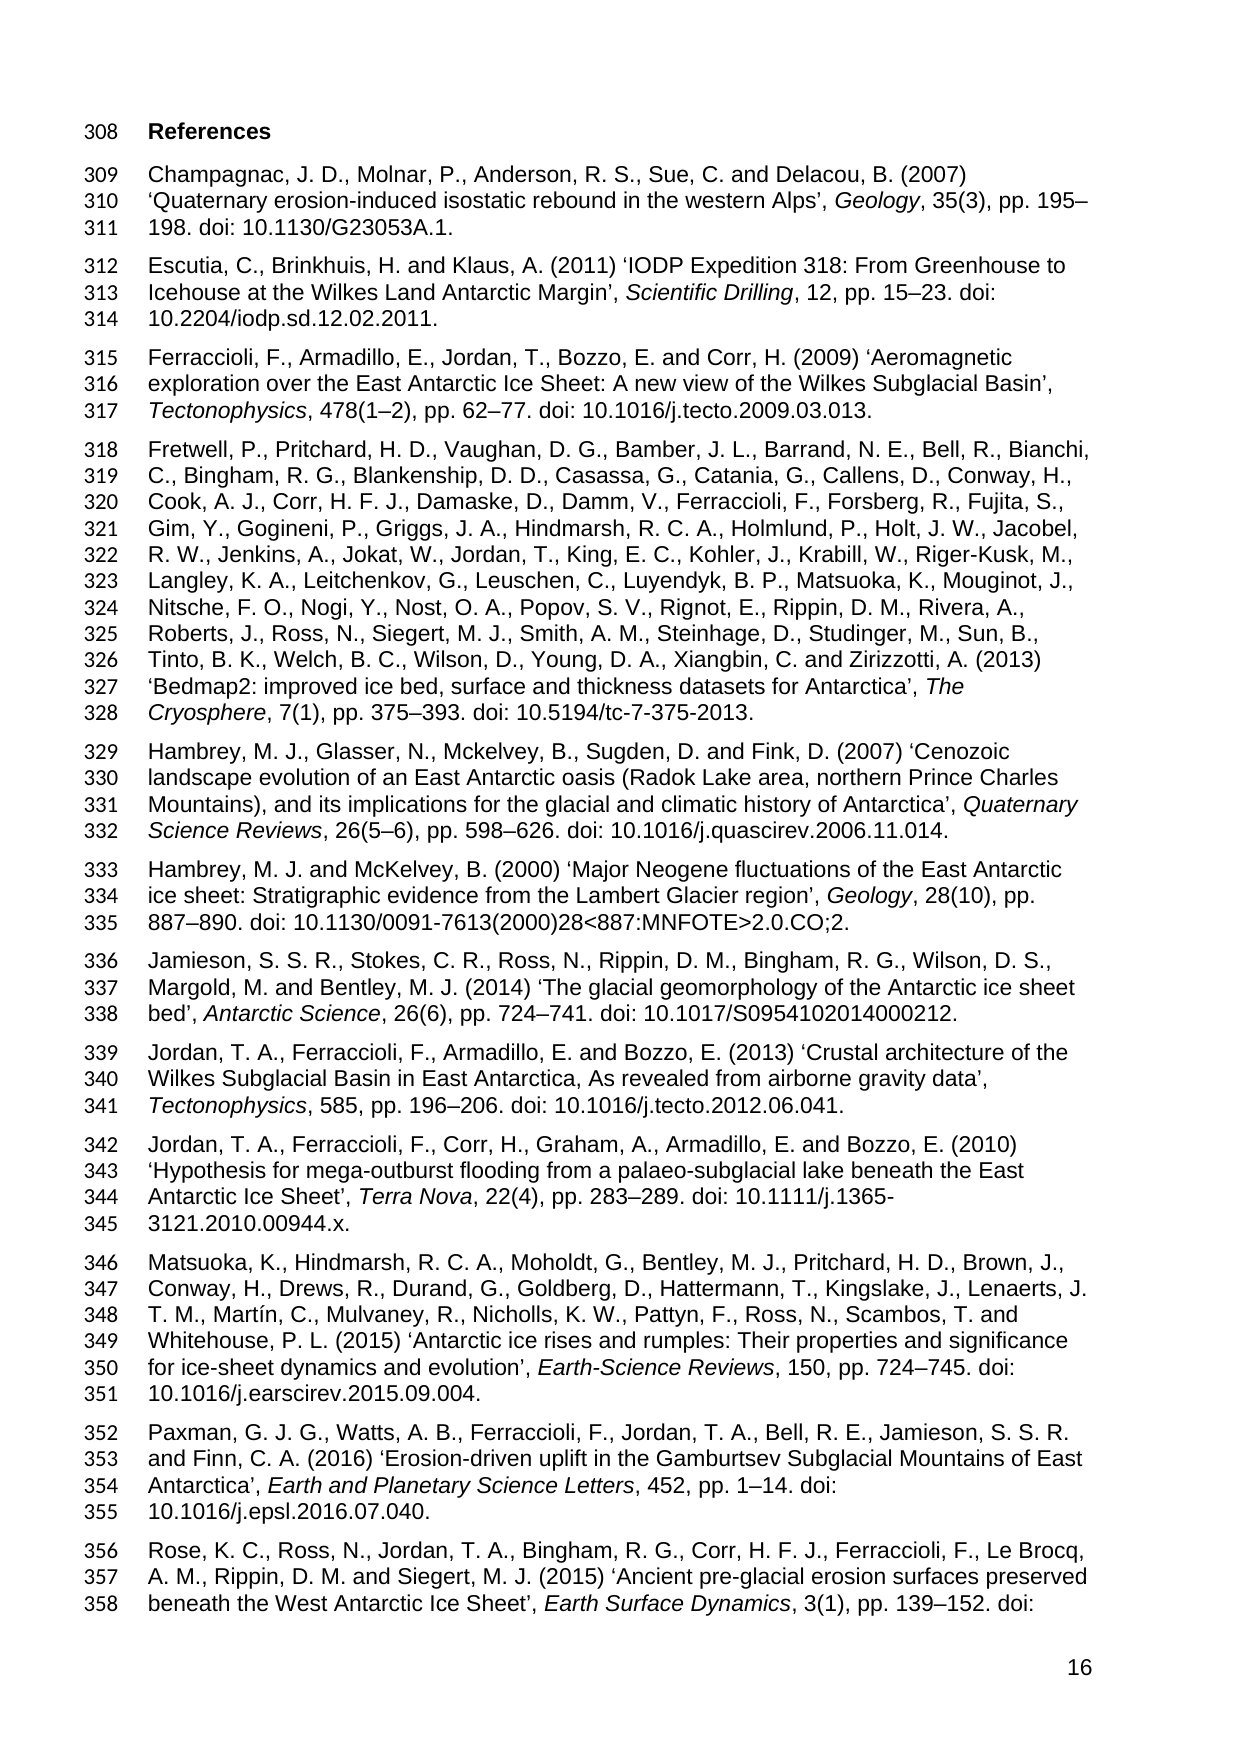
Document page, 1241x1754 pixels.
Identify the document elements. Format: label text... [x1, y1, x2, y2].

text Paxman, G. J. G., Watts, A. B., Ferraccioli, F., Jordan, T. A., Bell, R. E., Jamieson, S. S. R. and Finn, C. A. (2016) ‘Erosion-driven uplift in the Gamburtsev Subglacial Mountains of East Antarctica’, Earth and Planetary Science Letters, 452, pp. 1–14. doi: 10.1016/j.epsl.2016.07.040. [148, 1419, 1092, 1524]
text Hambrey, M. J. and McKelvey, B. (2000) ‘Major Neogene fluctuations of the East Antarctic ice sheet: Stratigraphic evidence from the Lambert Glacier region’, Geology, 28(10), pp. 887–890. doi: 10.1130/0091-7613(2000)28<887:MNFOTE>2.0.CO;2. [148, 856, 1092, 935]
text Escutia, C., Brinkhuis, H. and Klaus, A. (2011) ‘IODP Expedition 318: From Greenhouse to Icehouse at the Wilkes Land Antarctic Margin’, Scientific Drilling, 12, pp. 15–23. doi: 10.2204/iodp.sd.12.02.2011. [148, 252, 1092, 331]
text Ferraccioli, F., Armadillo, E., Jordan, T., Bozzo, E. and Corr, H. (2009) ‘Aeromagnetic exploration over the East Antarctic Ice Sheet: A new view of the Wilkes Subglacial Basin’, Tectonophysics, 478(1–2), pp. 62–77. doi: 10.1016/j.tecto.2009.03.013. [148, 344, 1092, 423]
text Jordan, T. A., Ferraccioli, F., Armadillo, E. and Bozzo, E. (2013) ‘Crustal architecture of the Wilkes Subglacial Basin in East Antarctica, As revealed from airborne gravity data’, Tectonophysics, 585, pp. 196–206. doi: 10.1016/j.tecto.2012.06.041. [148, 1039, 1092, 1118]
text Champagnac, J. D., Molnar, P., Anderson, R. S., Sue, C. and Delacou, B. (2007) ‘Quaternary erosion-induced isostatic rebound in the western Alps’, Geology, 35(3), pp. 195–198. doi: 10.1130/G23053A.1. [148, 161, 1092, 240]
text References [148, 118, 1092, 144]
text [148, 1537, 1092, 1616]
text Fretwell, P., Pritchard, H. D., Vaughan, D. G., Bamber, J. L., Barrand, N. E., Bell, R., Bianchi, C., Bingham, R. G., Blankenship, D. D., Casassa, G., Catania, G., Callens, D., Conway, H., Cook, A. J., Corr, H. F. J., Damaske, D., Damm, V., Ferraccioli, F., Forsberg, R., Fujita, S., Gim, Y., Gogineni, P., Griggs, J. A., Hindmarsh, R. C. A., Holmlund, P., Holt, J. W., Jacobel, R. W., Jenkins, A., Jokat, W., Jordan, T., King, E. C., Kohler, J., Krabill, W., Riger-Kusk, M., Langley, K. A., Leitchenkov, G., Leuschen, C., Luyendyk, B. P., Matsuoka, K., Mouginot, J., Nitsche, F. O., Nogi, Y., Nost, O. A., Popov, S. V., Rignot, E., Rippin, D. M., Rivera, A., Roberts, J., Ross, N., Siegert, M. J., Smith, A. M., Steinhage, D., Studinger, M., Sun, B., Tinto, B. K., Welch, B. C., Wilson, D., Young, D. A., Xiangbin, C. and Zirizzotti, A. (2013) ‘Bedmap2: improved ice bed, surface and thickness datasets for Antarctica’, The Cryosphere, 7(1), pp. 375–393. doi: 10.5194/tc-7-375-2013. [148, 436, 1092, 725]
text Jamieson, S. S. R., Stokes, C. R., Ross, N., Rippin, D. M., Bingham, R. G., Wilson, D. S., Margold, M. and Bentley, M. J. (2014) ‘The glacial geomorphology of the Antarctic ice sheet bed’, Antarctic Science, 26(6), pp. 724–741. doi: 10.1017/S0954102014000212. [148, 947, 1092, 1026]
text Matsuoka, K., Hindmarsh, R. C. A., Moholdt, G., Bentley, M. J., Pritchard, H. D., Brown, J., Conway, H., Drews, R., Durand, G., Goldberg, D., Hattermann, T., Kingslake, J., Lenaerts, J. T. M., Martín, C., Mulvaney, R., Nicholls, K. W., Pattyn, F., Ross, N., Scambos, T. and Whitehouse, P. L. (2015) ‘Antarctic ice rises and rumples: Their properties and significance for ice-sheet dynamics and evolution’, Earth-Science Reviews, 150, pp. 724–745. doi: 10.1016/j.earscirev.2015.09.004. [148, 1248, 1092, 1407]
text Jordan, T. A., Ferraccioli, F., Corr, H., Graham, A., Armadillo, E. and Bozzo, E. (2010) ‘Hypothesis for mega-outburst flooding from a palaeo-subglacial lake beneath the East Antarctic Ice Sheet’, Terra Nova, 22(4), pp. 283–289. doi: 10.1111/j.1365-3121.2010.00944.x. [148, 1131, 1092, 1236]
text Hambrey, M. J., Glasser, N., Mckelvey, B., Sugden, D. and Fink, D. (2007) ‘Cenozoic landscape evolution of an East Antarctic oasis (Radok Lake area, northern Prince Charles Mountains), and its implications for the glacial and climatic history of Antarctica’, Quaternary Science Reviews, 26(5–6), pp. 598–626. doi: 10.1016/j.quascirev.2006.11.014. [148, 738, 1092, 843]
